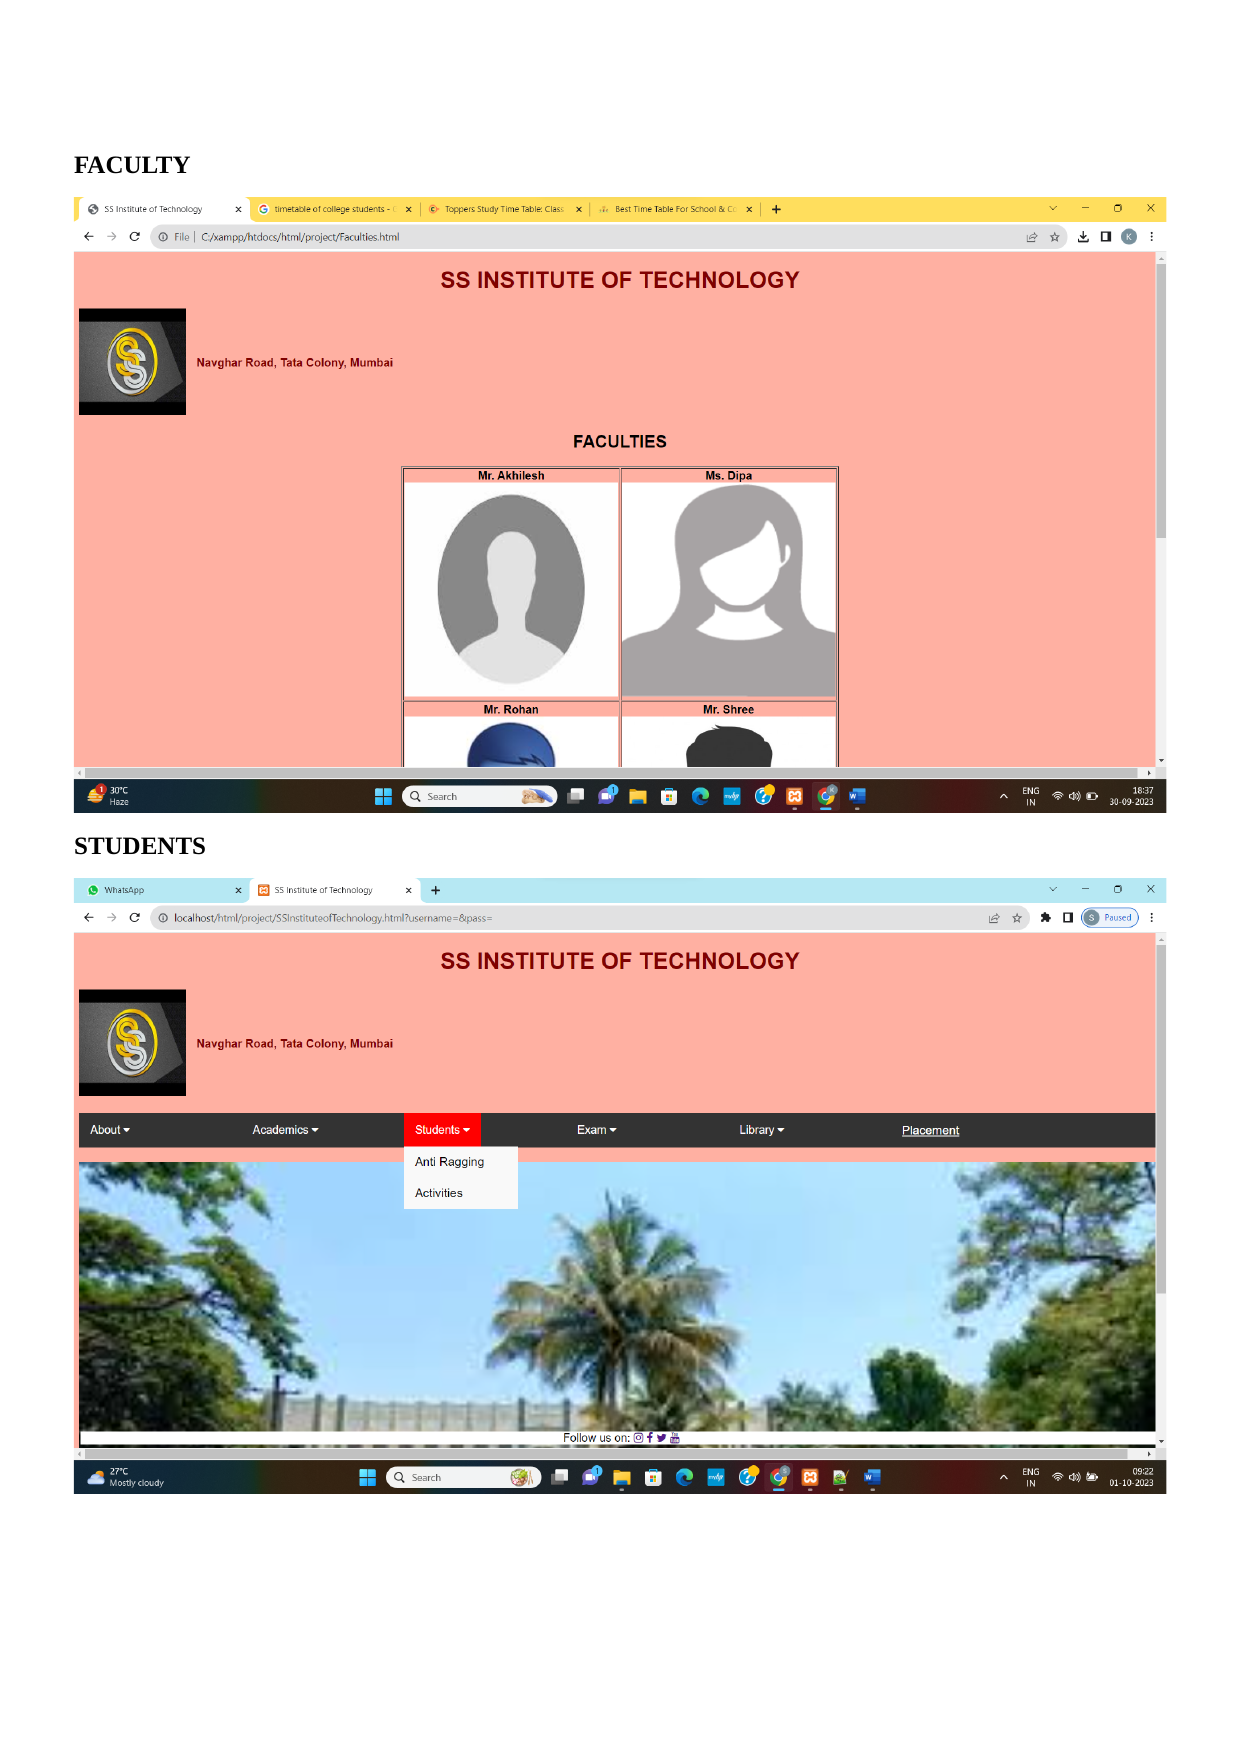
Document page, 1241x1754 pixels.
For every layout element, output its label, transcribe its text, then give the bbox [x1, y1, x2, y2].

picture [73, 197, 1167, 813]
picture [73, 878, 1167, 1494]
text FACULTY [74, 150, 1167, 179]
text STUDENTS [74, 831, 1167, 860]
